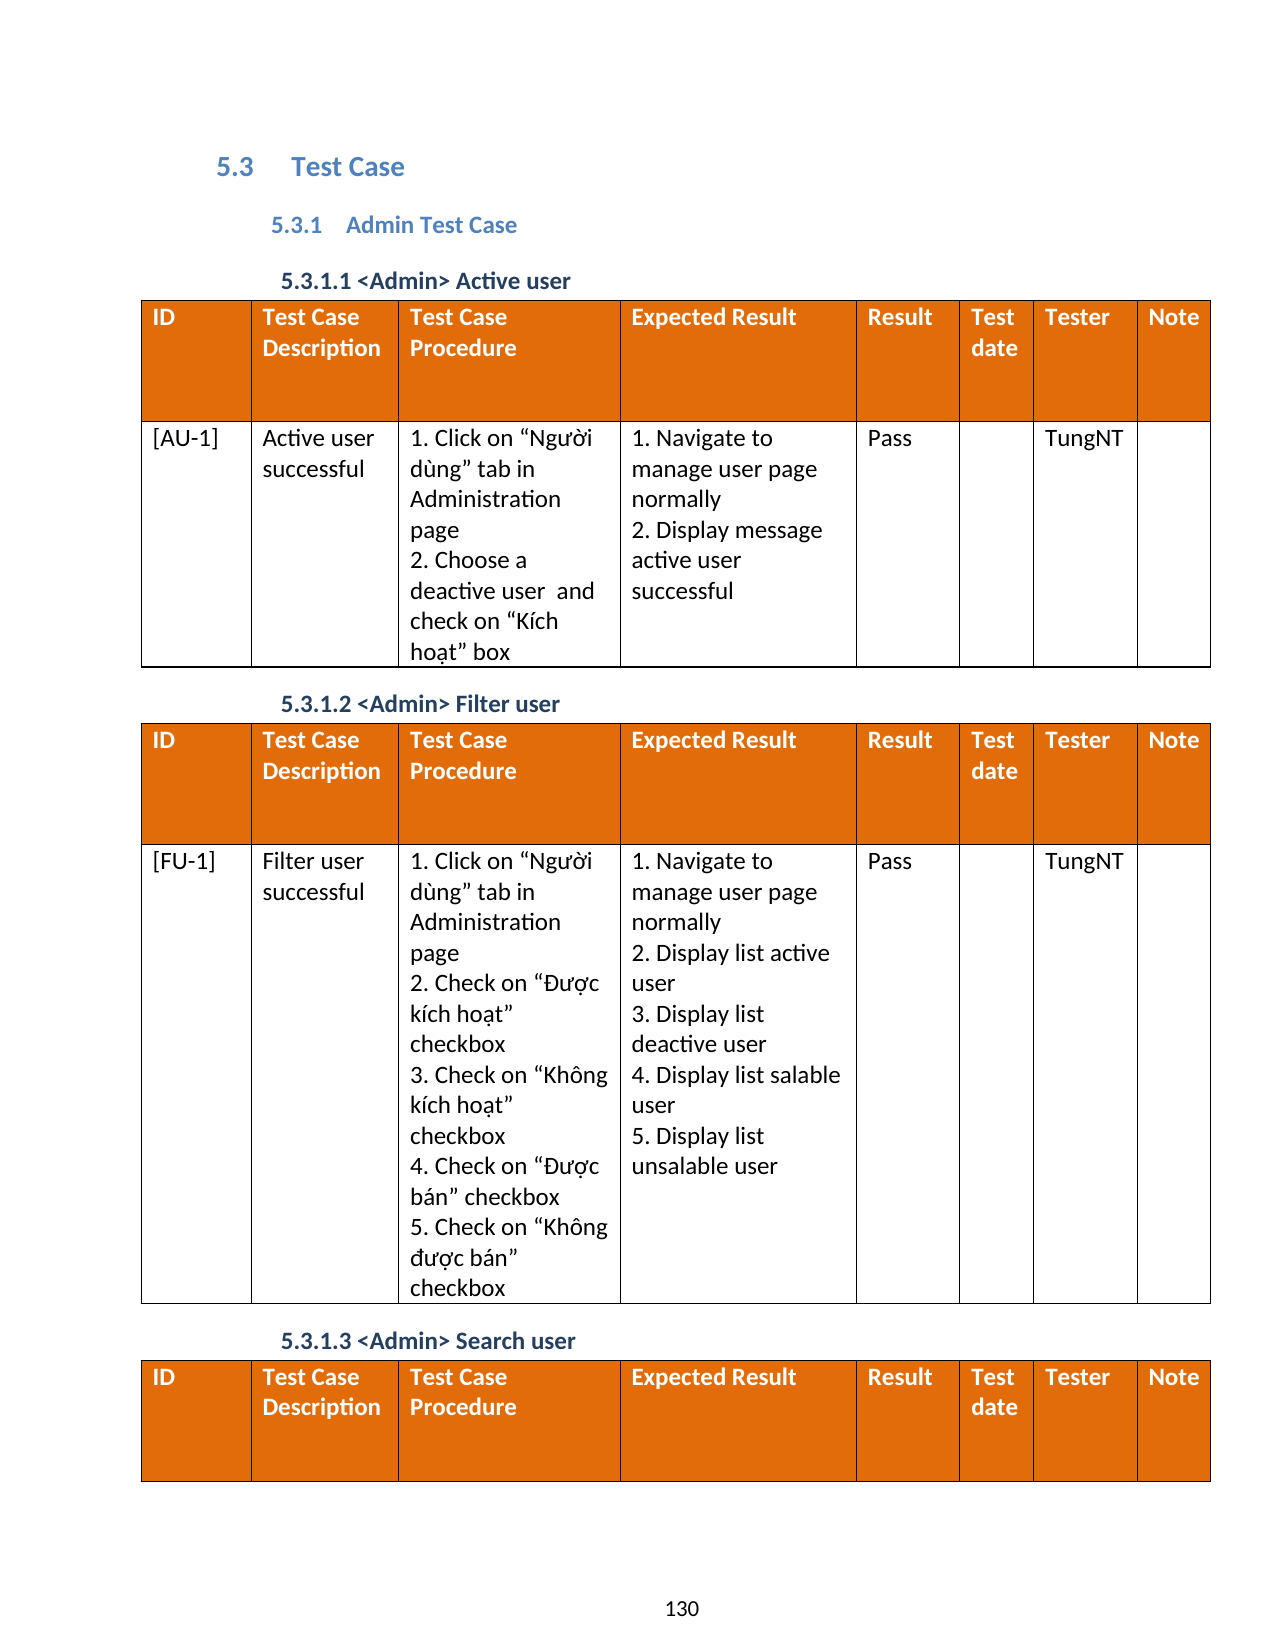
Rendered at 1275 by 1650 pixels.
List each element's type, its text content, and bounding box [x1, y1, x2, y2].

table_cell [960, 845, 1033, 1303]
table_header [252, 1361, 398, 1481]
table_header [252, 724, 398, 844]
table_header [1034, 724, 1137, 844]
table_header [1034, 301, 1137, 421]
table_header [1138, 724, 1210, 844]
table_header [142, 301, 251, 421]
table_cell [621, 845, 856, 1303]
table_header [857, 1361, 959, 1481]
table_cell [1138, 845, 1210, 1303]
subtitle Admin Test Case [271, 209, 1157, 240]
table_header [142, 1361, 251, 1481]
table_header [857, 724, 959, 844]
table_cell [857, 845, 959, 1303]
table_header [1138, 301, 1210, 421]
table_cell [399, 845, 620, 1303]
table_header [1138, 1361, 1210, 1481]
subtitle <Admin> Search user [281, 1325, 1157, 1355]
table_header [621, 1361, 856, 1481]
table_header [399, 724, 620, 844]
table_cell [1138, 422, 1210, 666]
subtitle <Admin> Active user [281, 265, 1157, 296]
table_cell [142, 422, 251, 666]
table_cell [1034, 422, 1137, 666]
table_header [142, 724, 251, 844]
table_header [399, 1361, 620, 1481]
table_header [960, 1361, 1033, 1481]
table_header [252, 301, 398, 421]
subtitle Test Case [216, 148, 1157, 183]
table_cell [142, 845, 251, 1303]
subtitle <Admin> Filter user [281, 688, 1157, 719]
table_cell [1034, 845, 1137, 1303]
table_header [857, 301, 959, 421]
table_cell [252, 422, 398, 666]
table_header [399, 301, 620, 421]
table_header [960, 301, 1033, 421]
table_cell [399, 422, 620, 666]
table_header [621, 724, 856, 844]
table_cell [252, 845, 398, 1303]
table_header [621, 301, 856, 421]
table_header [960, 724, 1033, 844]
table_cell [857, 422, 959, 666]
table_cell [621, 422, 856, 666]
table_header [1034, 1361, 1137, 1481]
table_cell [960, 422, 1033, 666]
